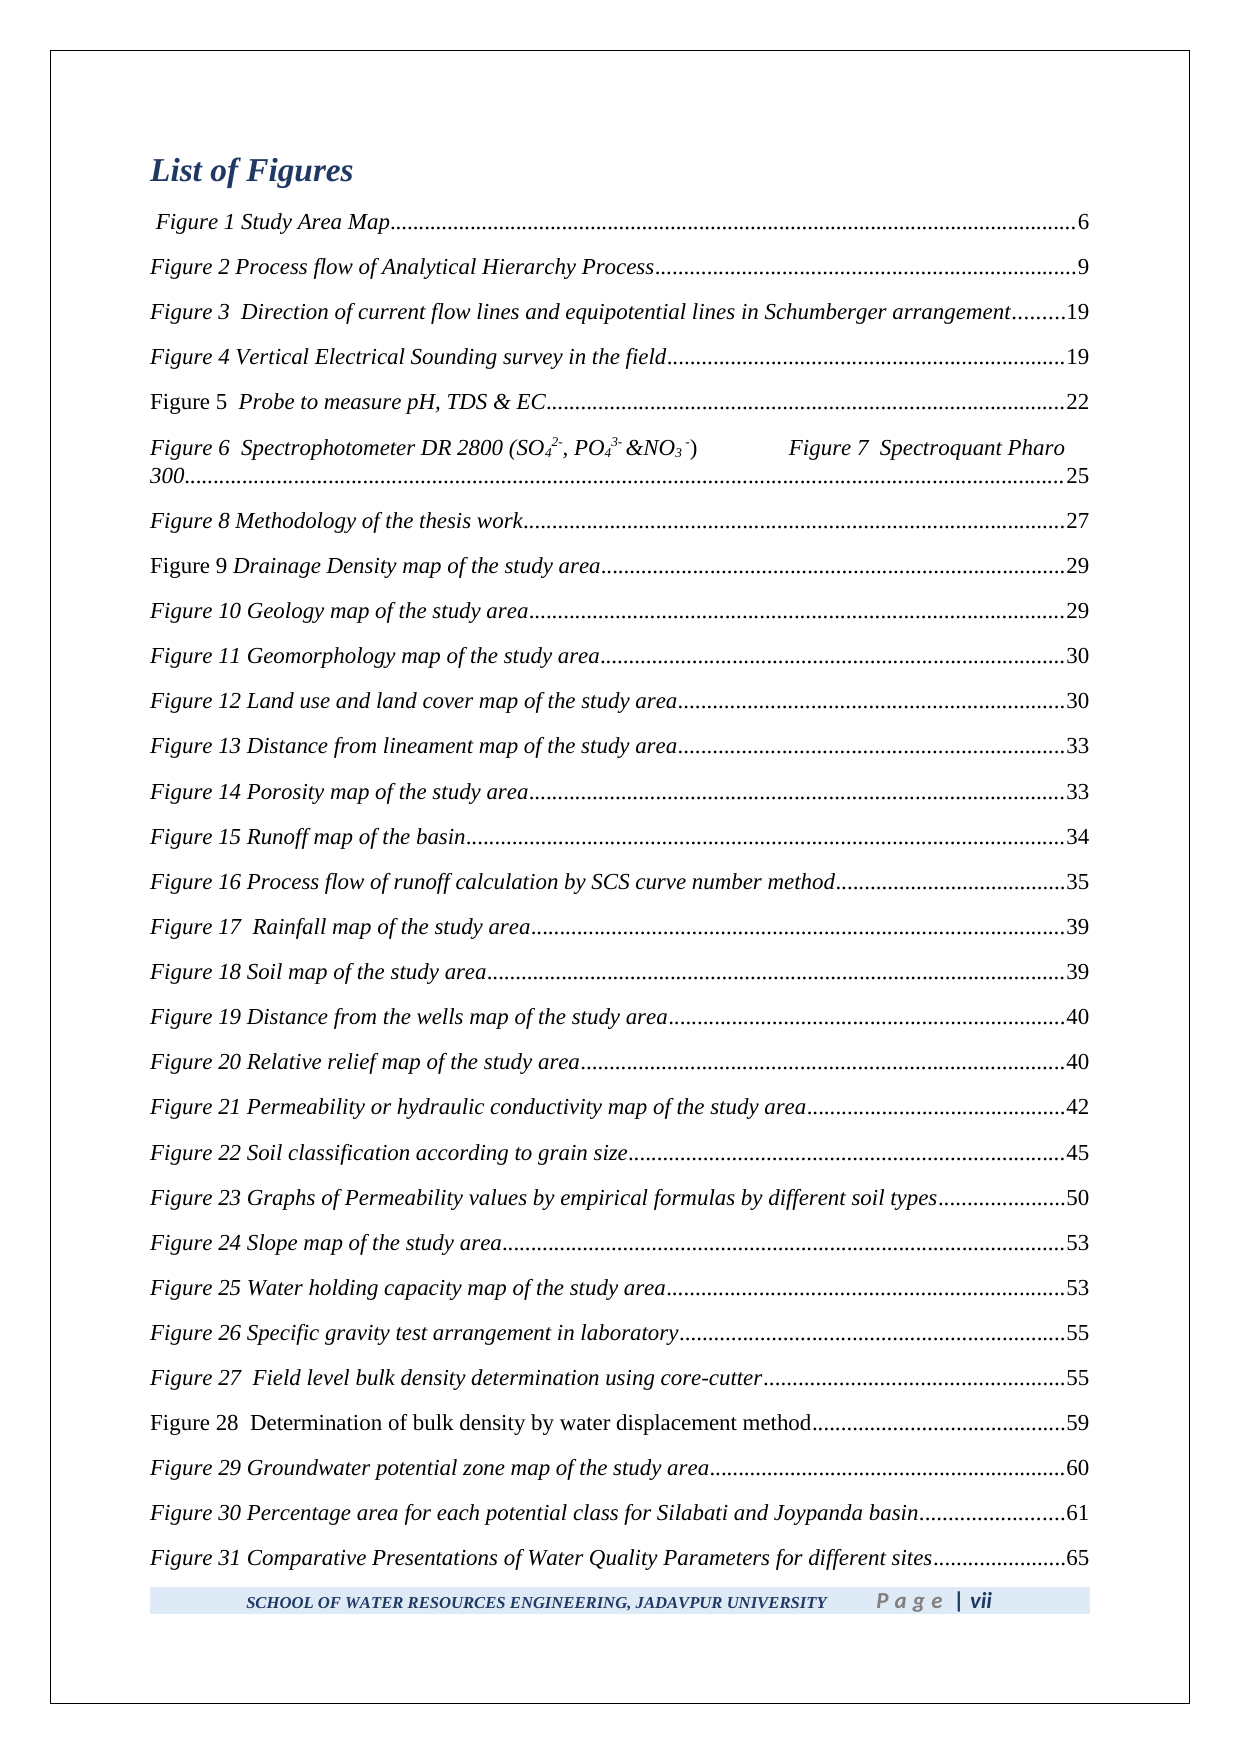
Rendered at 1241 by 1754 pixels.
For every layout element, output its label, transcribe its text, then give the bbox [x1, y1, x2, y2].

text Figure 4 Vertical Electrical Sounding survey in the field 19 [150, 343, 1090, 370]
text List of Figures [150, 150, 1090, 188]
text Figure 24 Slope map of the study area 53 [150, 1229, 1090, 1255]
text Figure 20 Relative relief map of the study area 40 [150, 1048, 1090, 1075]
text Figure 8 Methodology of the thesis work 27 [150, 507, 1090, 533]
text Figure 26 Specific gravity test arrangement in laboratory 55 [150, 1319, 1090, 1345]
text Figure 6 Spectrophotometer DR 2800 (SO42-, PO43- &NO3 -) Figure 7 Spectroquant Pharo 300 25 [150, 433, 1090, 488]
text Figure 10 Geology map of the study area 29 [150, 597, 1090, 624]
text Figure 16 Process flow of runoff calculation by SCS curve number method 35 [150, 868, 1090, 894]
text Figure 12 Land use and land cover map of the study area 30 [150, 687, 1090, 714]
text Figure 1 Study Area Map 6 [150, 208, 1090, 234]
text Figure 13 Distance from lineament map of the study area 33 [150, 733, 1090, 759]
text Figure 31 Comparative Presentations of Water Quality Parameters for different sites 65 [150, 1544, 1090, 1571]
text Figure 15 Runoff map of the basin 34 [150, 823, 1090, 849]
text Figure 29 Groundwater potential zone map of the study area 60 [150, 1454, 1090, 1481]
text Figure 22 Soil classification according to grain size 45 [150, 1138, 1090, 1165]
text Figure 14 Porosity map of the study area 33 [150, 778, 1090, 804]
text Figure 11 Geomorphology map of the study area 30 [150, 642, 1090, 669]
text Figure 2 Process flow of Analytical Hierarchy Process 9 [150, 253, 1090, 279]
text Figure 25 Water holding capacity map of the study area 53 [150, 1274, 1090, 1300]
text Figure 19 Distance from the wells map of the study area 40 [150, 1003, 1090, 1029]
text Figure 3 Direction of current flow lines and equipotential lines in Schumberger arrangement 19 [150, 298, 1090, 324]
text Figure 18 Soil map of the study area 39 [150, 958, 1090, 984]
text Figure 21 Permeability or hydraulic conductivity map of the study area 42 [150, 1093, 1090, 1120]
text Figure 9 Drainage Density map of the study area 29 [150, 552, 1090, 578]
text Figure 23 Graphs of Permeability values by empirical formulas by different soil types 50 [150, 1184, 1090, 1210]
text Figure 17 Rainfall map of the study area 39 [150, 913, 1090, 939]
text Figure 30 Percentage area for each potential class for Silabati and Joypanda basin 61 [150, 1499, 1090, 1526]
text Figure 5 Probe to measure pH, TDS & EC 22 [150, 388, 1090, 415]
text Figure 27 Field level bulk density determination using core-cutter 55 [150, 1364, 1090, 1390]
text Figure 28 Determination of bulk density by water displacement method 59 [150, 1409, 1090, 1436]
